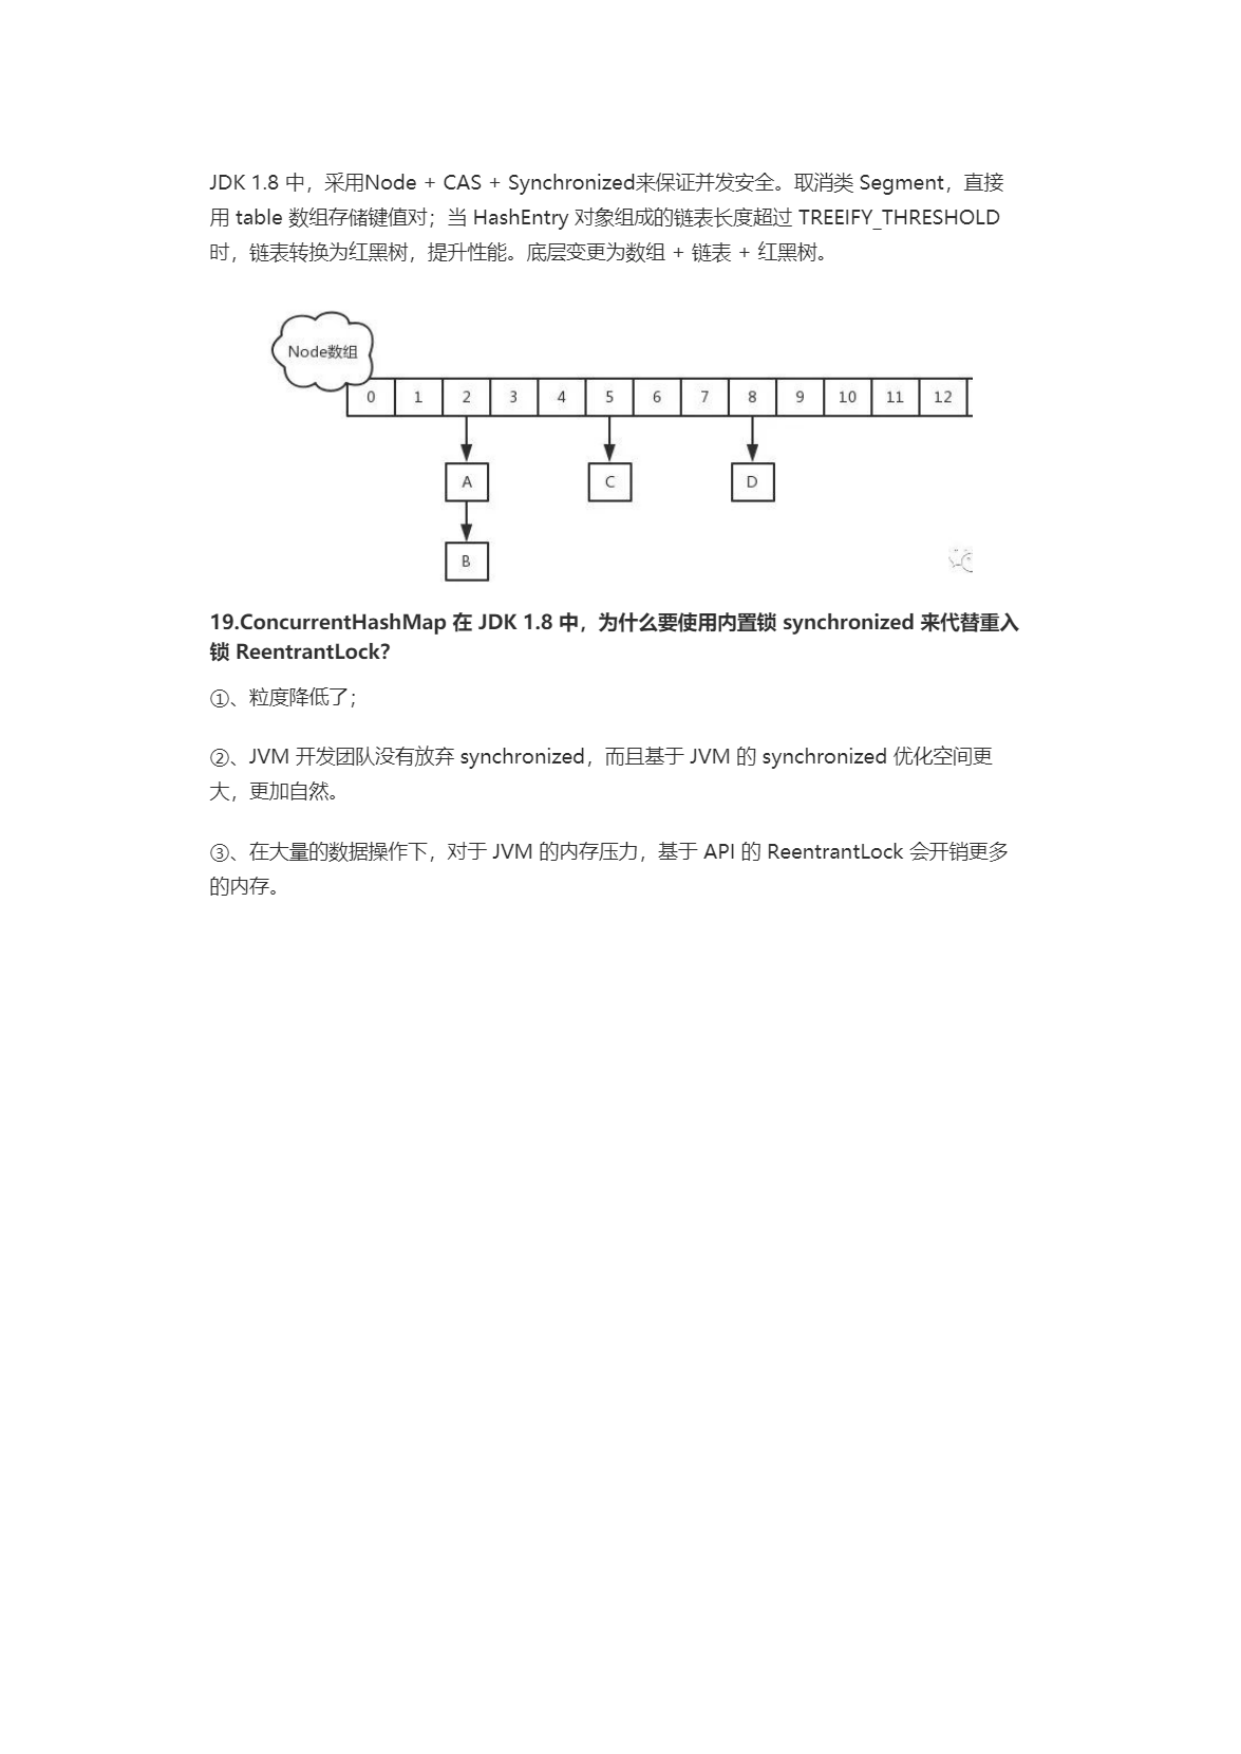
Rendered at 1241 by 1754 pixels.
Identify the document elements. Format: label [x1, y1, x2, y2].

picture [187, 162, 1053, 902]
